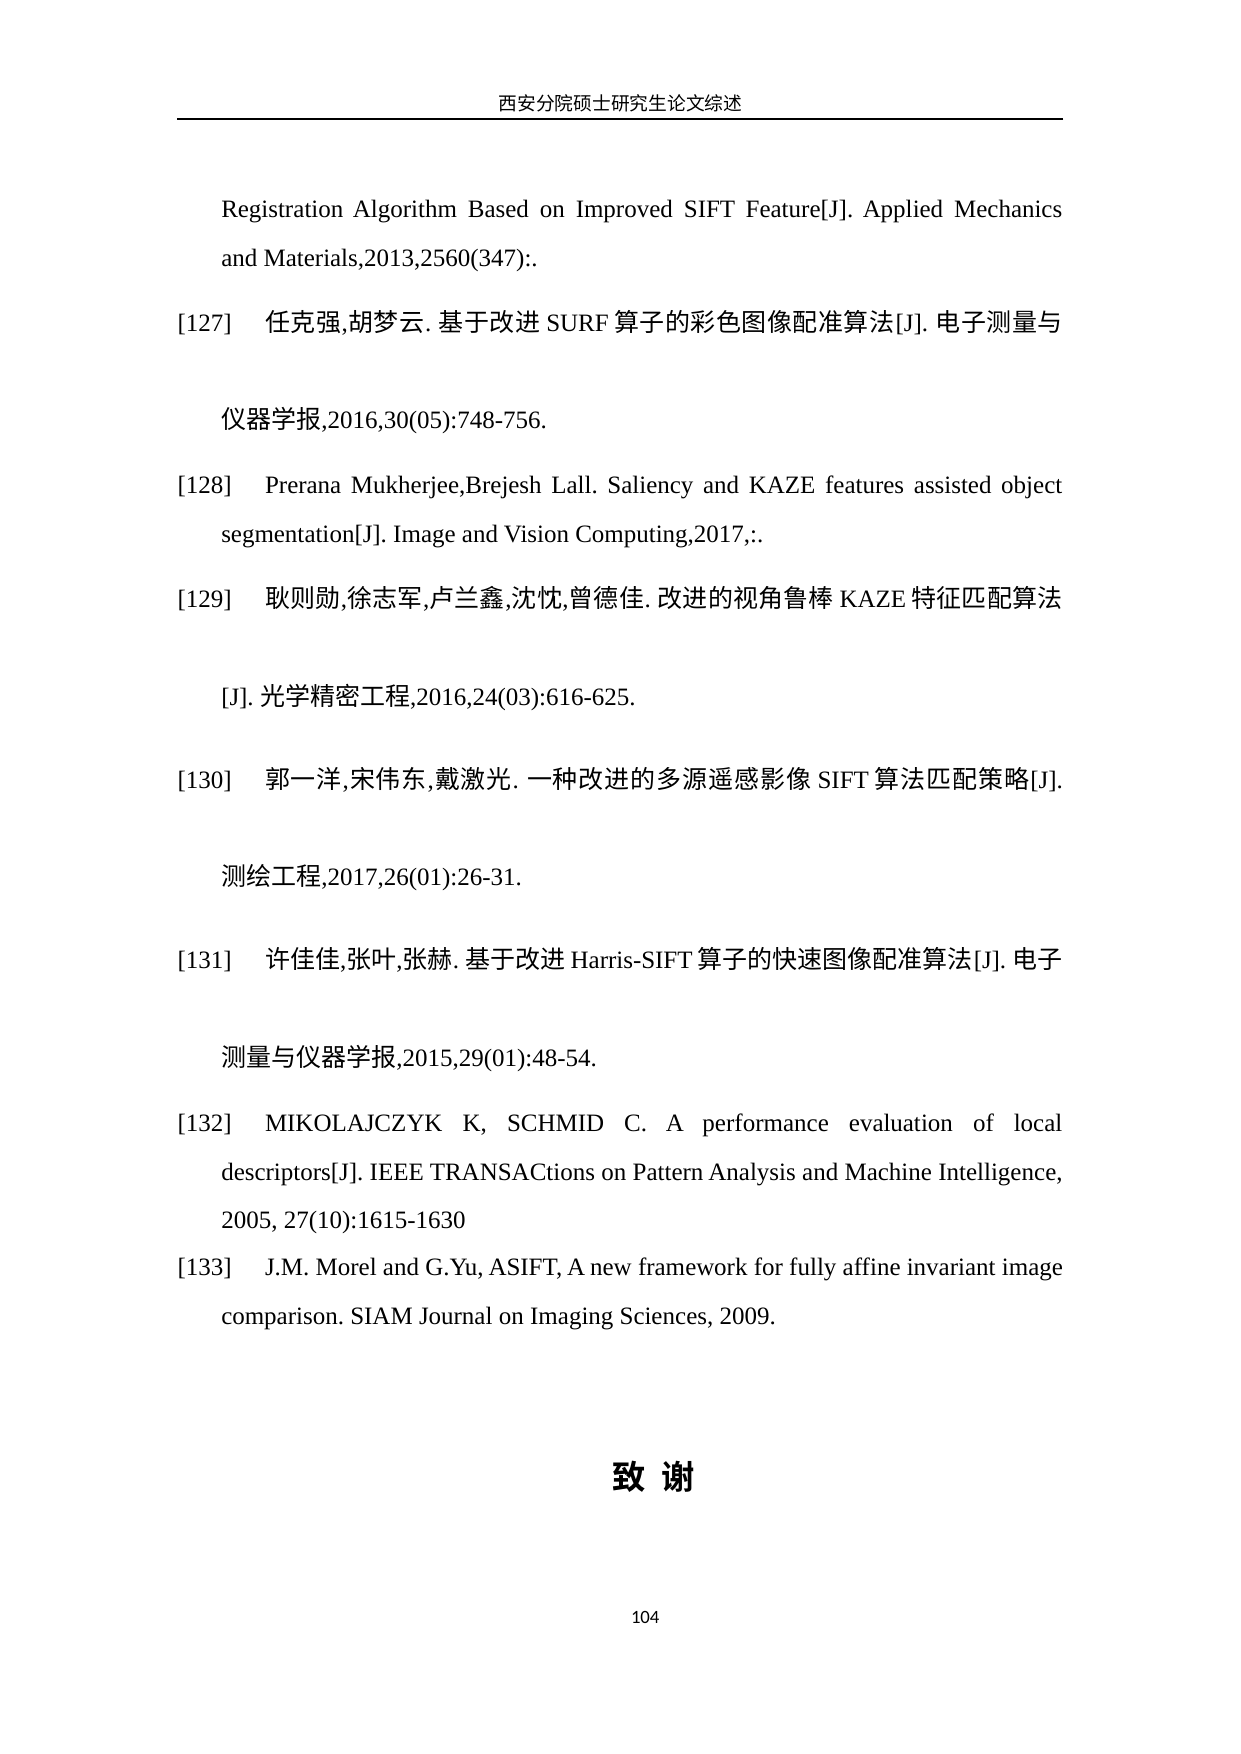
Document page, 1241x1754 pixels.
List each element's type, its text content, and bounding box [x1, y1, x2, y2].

list 郭一洋,宋伟东,戴激光. 一种改进的多源遥感影像SIFT算法匹配策略[J]. 测绘工程,2017,26(01):26-31. [177, 745, 1063, 907]
list MIKOLAJCZYK K, SCHMID C. A performance evaluation of local descriptors[J]. IEEE TRANSACtions on Pattern Analysis and Machine Intelligence, 2005, 27(10):1615-1630 [177, 1106, 1063, 1236]
list 任克强,胡梦云. 基于改进SURF算子的彩色图像配准算法[J]. 电子测量与仪器学报,2016,30(05):748-756. [177, 288, 1063, 450]
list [177, 192, 1063, 273]
title 致 谢 [177, 1443, 1063, 1508]
list Prerana Mukherjee,Brejesh Lall. Saliency and KAZE features assisted object segmentation[J]. Image and Vision Computing,2017,:. [177, 468, 1063, 550]
list 许佳佳,张叶,张赫. 基于改进Harris-SIFT算子的快速图像配准算法[J]. 电子测量与仪器学报,2015,29(01):48-54. [177, 925, 1063, 1088]
list 耿则勋,徐志军,卢兰鑫,沈忱,曾德佳. 改进的视角鲁棒KAZE特征匹配算法[J]. 光学精密工程,2016,24(03):616-625. [177, 564, 1063, 727]
list J.M. Morel and G.Yu, ASIFT, A new framework for fully affine invariant image comparison. SIAM Journal on Imaging Sciences, 2009. [177, 1250, 1063, 1332]
